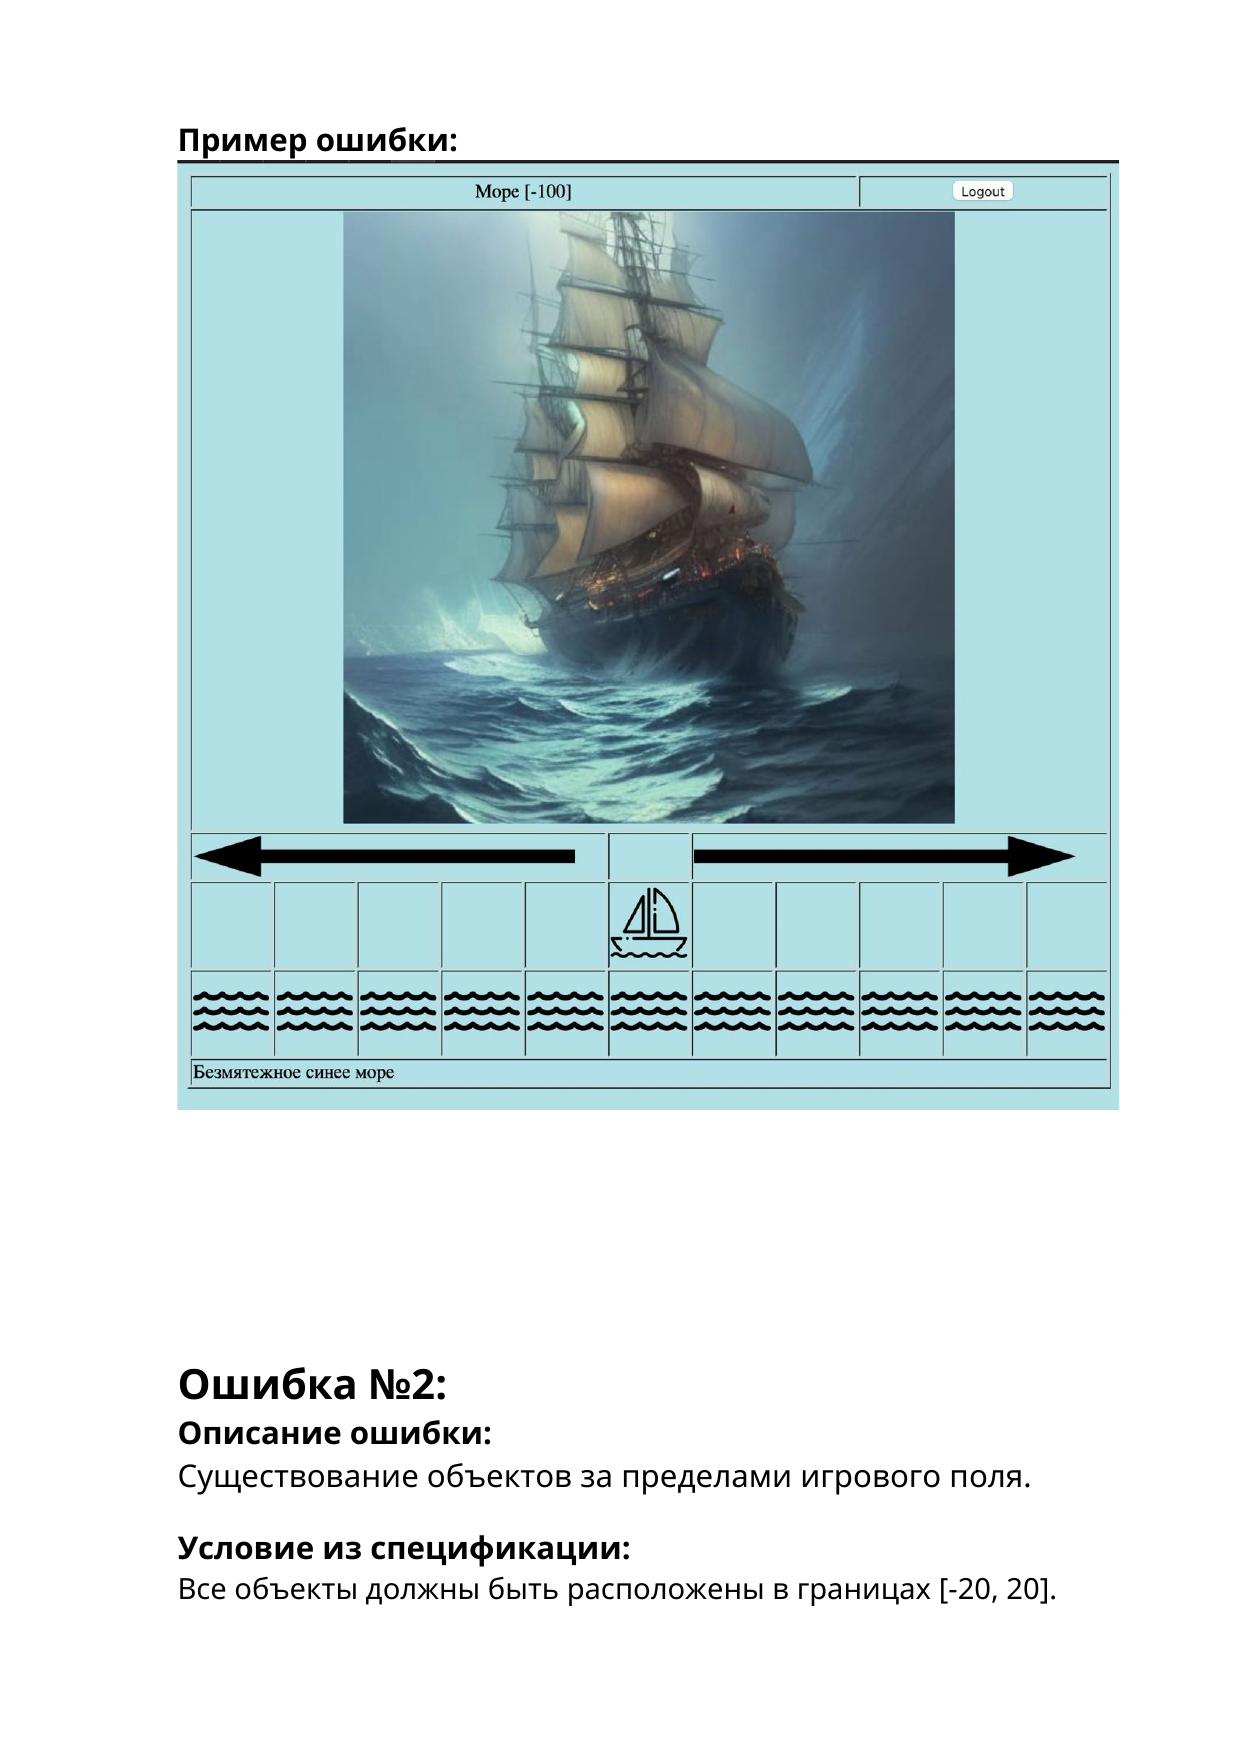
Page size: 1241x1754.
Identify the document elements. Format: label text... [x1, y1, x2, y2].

picture [177, 160, 1119, 1110]
text Условие из спецификации: Все объекты должны быть расположены в границах [-20, 20]. [177, 1526, 1152, 1608]
text Ошибка №2: Описание ошибки: Существование объектов за пределами игрового поля. [177, 1354, 1152, 1496]
